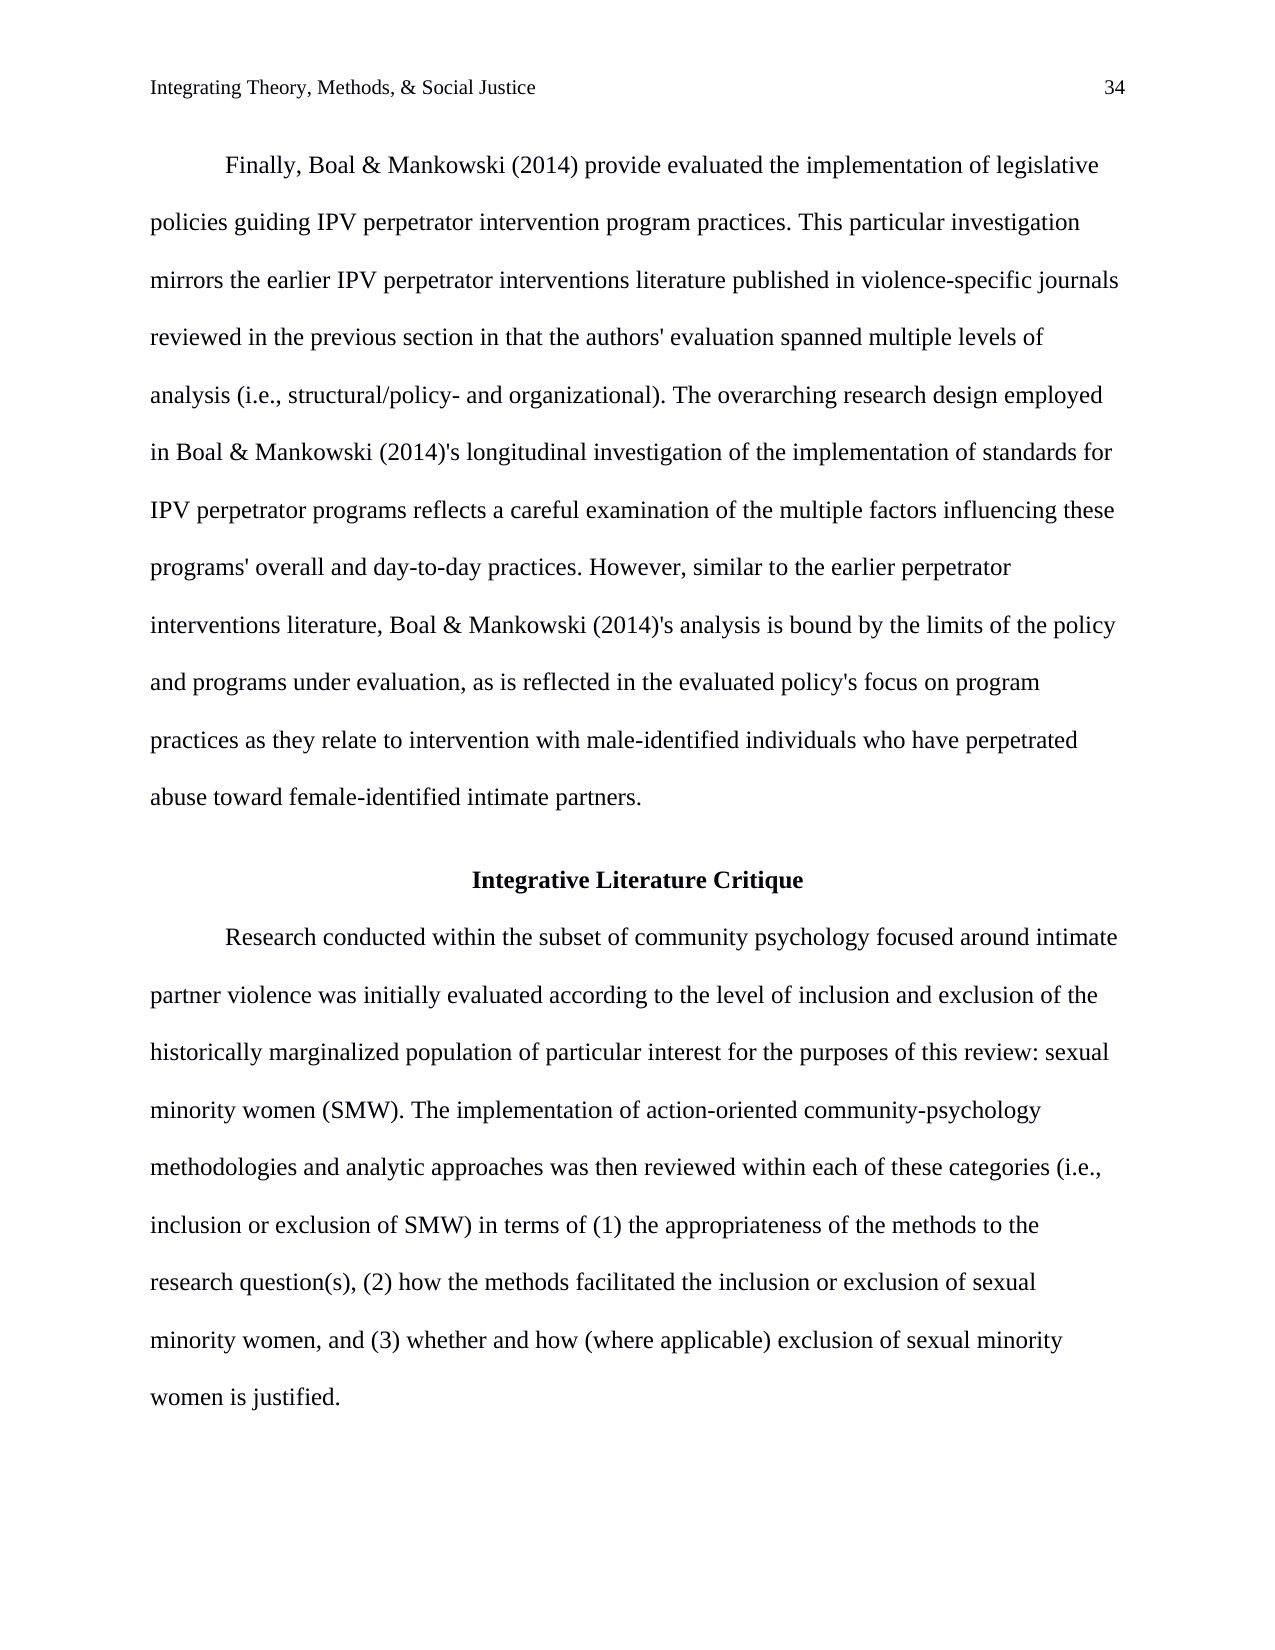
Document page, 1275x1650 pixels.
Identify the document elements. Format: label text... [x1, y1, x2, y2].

subtitle Integrative Literature Critique [150, 865, 1125, 894]
text Finally, Boal & Mankowski (2014) provide evaluated the implementation of legislative policies guiding IPV perpetrator intervention program practices. This particular investigation mirrors the earlier IPV perpetrator interventions literature published in violence-specific journals reviewed in the previous section in that the authors' evaluation spanned multiple levels of analysis (i.e., structural/policy- and organizational). The overarching research design employed in Boal & Mankowski (2014)'s longitudinal investigation of the implementation of standards for IPV perpetrator programs reflects a careful examination of the multiple factors influencing these programs' overall and day-to-day practices. However, similar to the earlier perpetrator interventions literature, Boal & Mankowski (2014)'s analysis is bound by the limits of the policy and programs under evaluation, as is reflected in the evaluated policy's focus on program practices as they relate to intervention with male-identified individuals who have perpetrated abuse toward female-identified intimate partners. [150, 150, 1125, 811]
text Research conducted within the subset of community psychology focused around intimate partner violence was initially evaluated according to the level of inclusion and exclusion of the historically marginalized population of particular interest for the purposes of this review: sexual minority women (SMW). The implementation of action-oriented community-psychology methodologies and analytic approaches was then reviewed within each of these categories (i.e., inclusion or exclusion of SMW) in terms of (1) the appropriateness of the methods to the research question(s), (2) how the methods facilitated the inclusion or exclusion of sexual minority women, and (3) whether and how (where applicable) exclusion of sexual minority women is justified. [150, 922, 1125, 1411]
